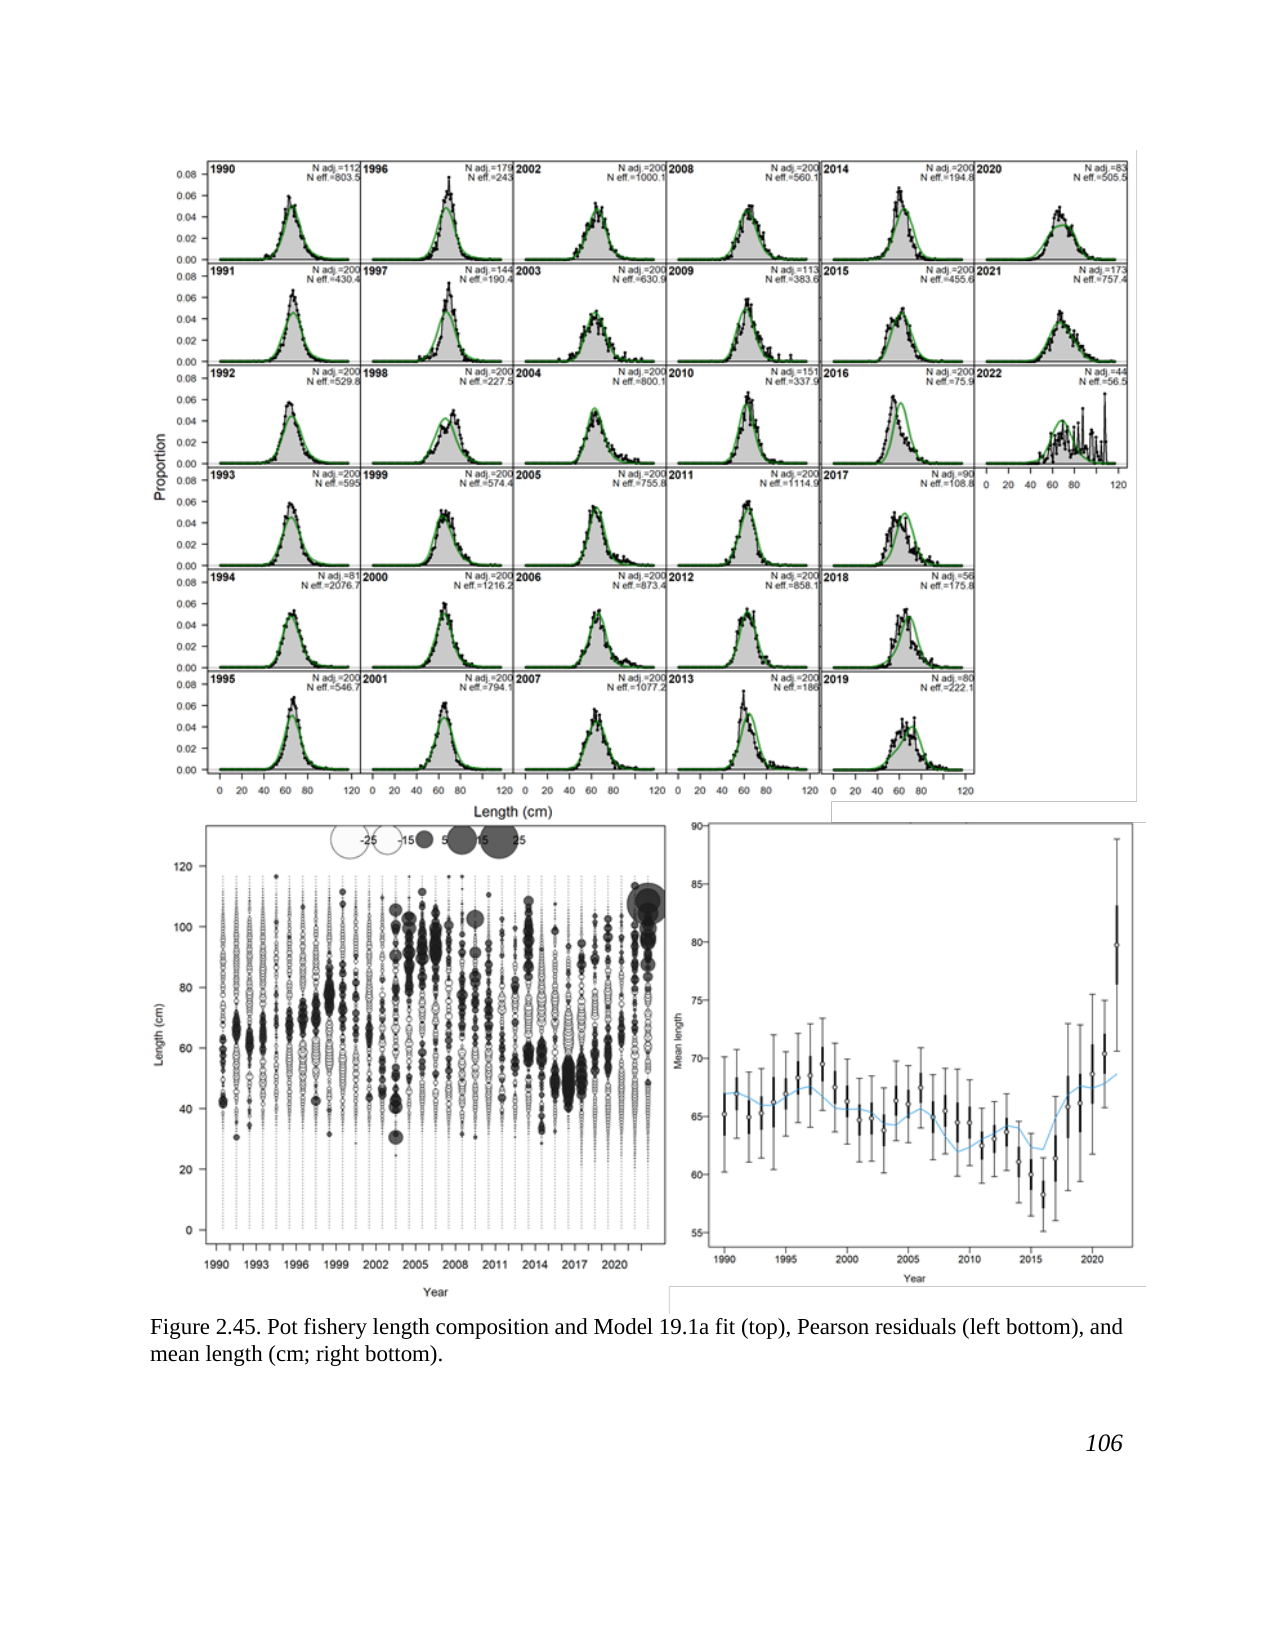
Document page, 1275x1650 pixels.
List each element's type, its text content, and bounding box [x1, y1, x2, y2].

text Figure 2.45. Pot fishery length composition and Model 19.1a fit (top), Pearson residuals (left bottom), and mean length (cm; right bottom). [150, 1314, 1125, 1366]
picture [150, 150, 1146, 1314]
